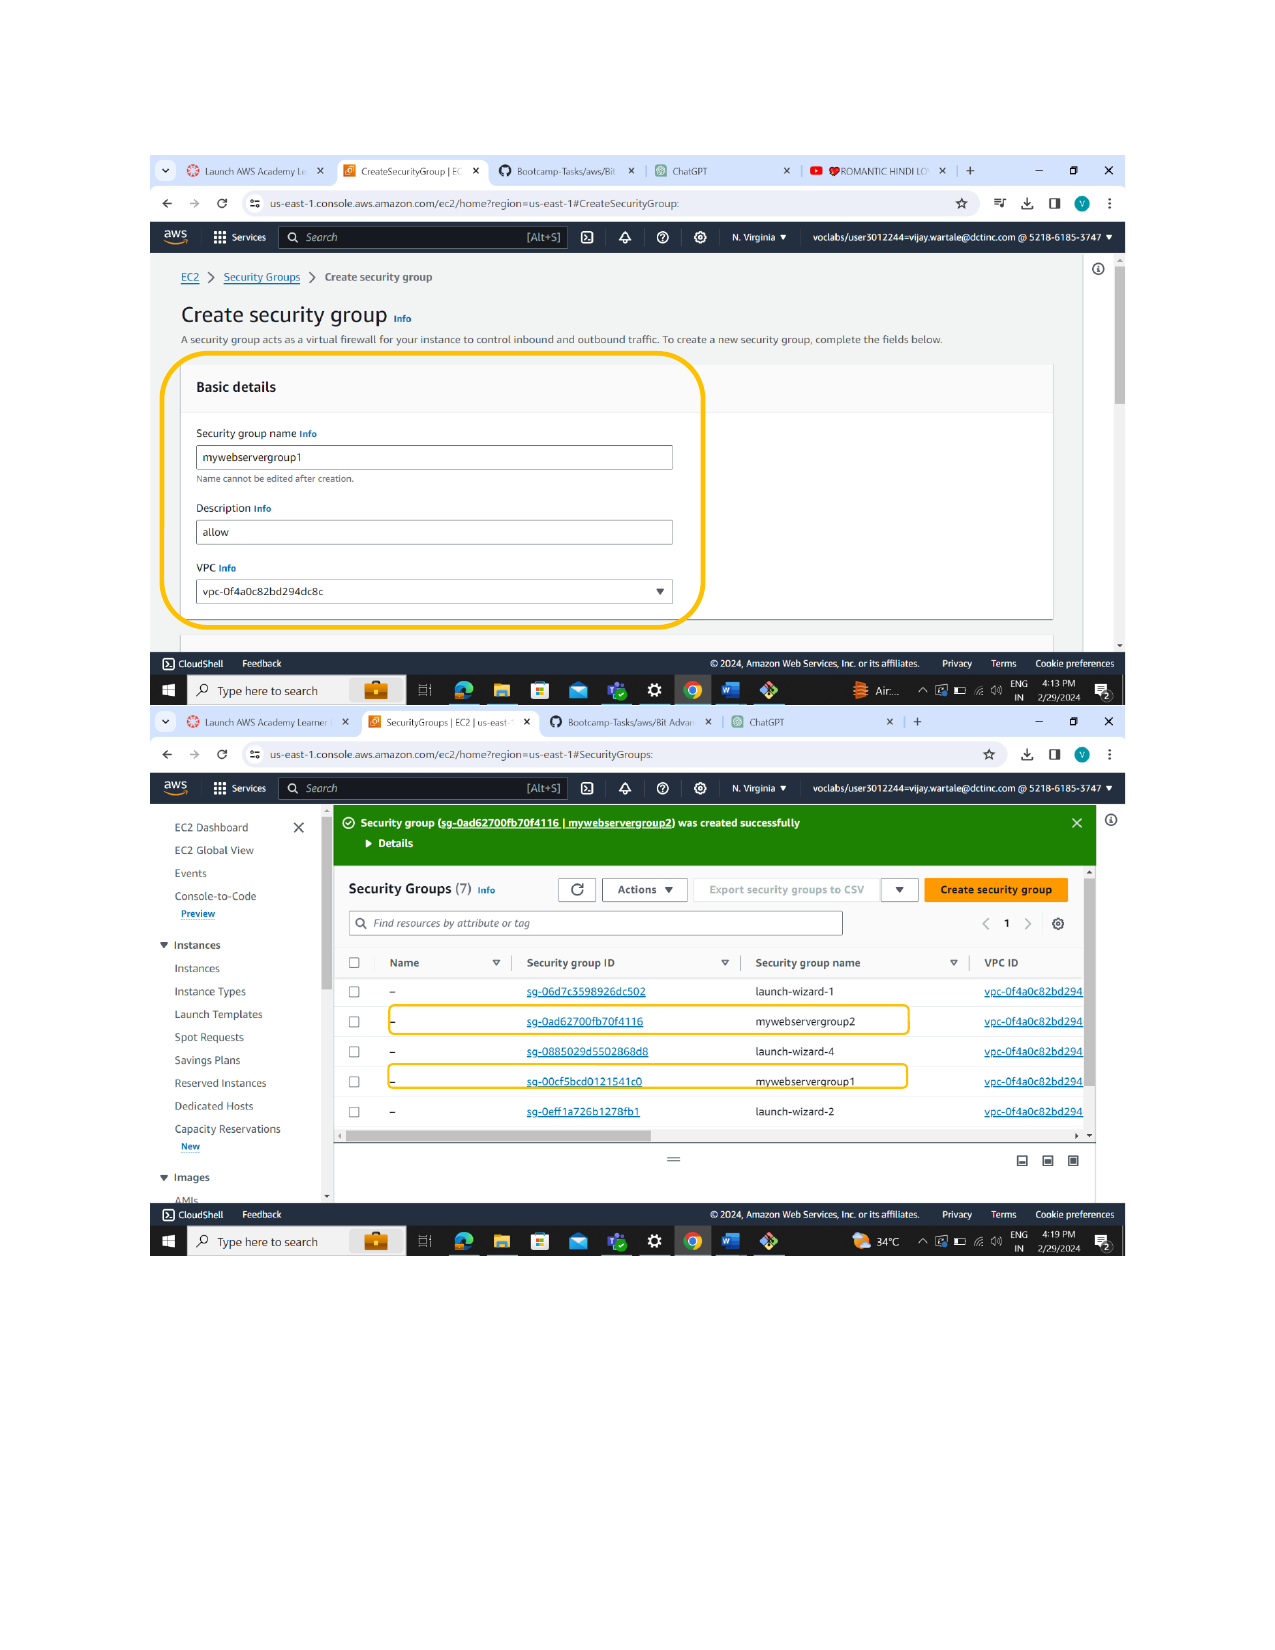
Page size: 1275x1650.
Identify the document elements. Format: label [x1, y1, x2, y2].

picture [150, 706, 1125, 1256]
picture [150, 155, 1125, 705]
